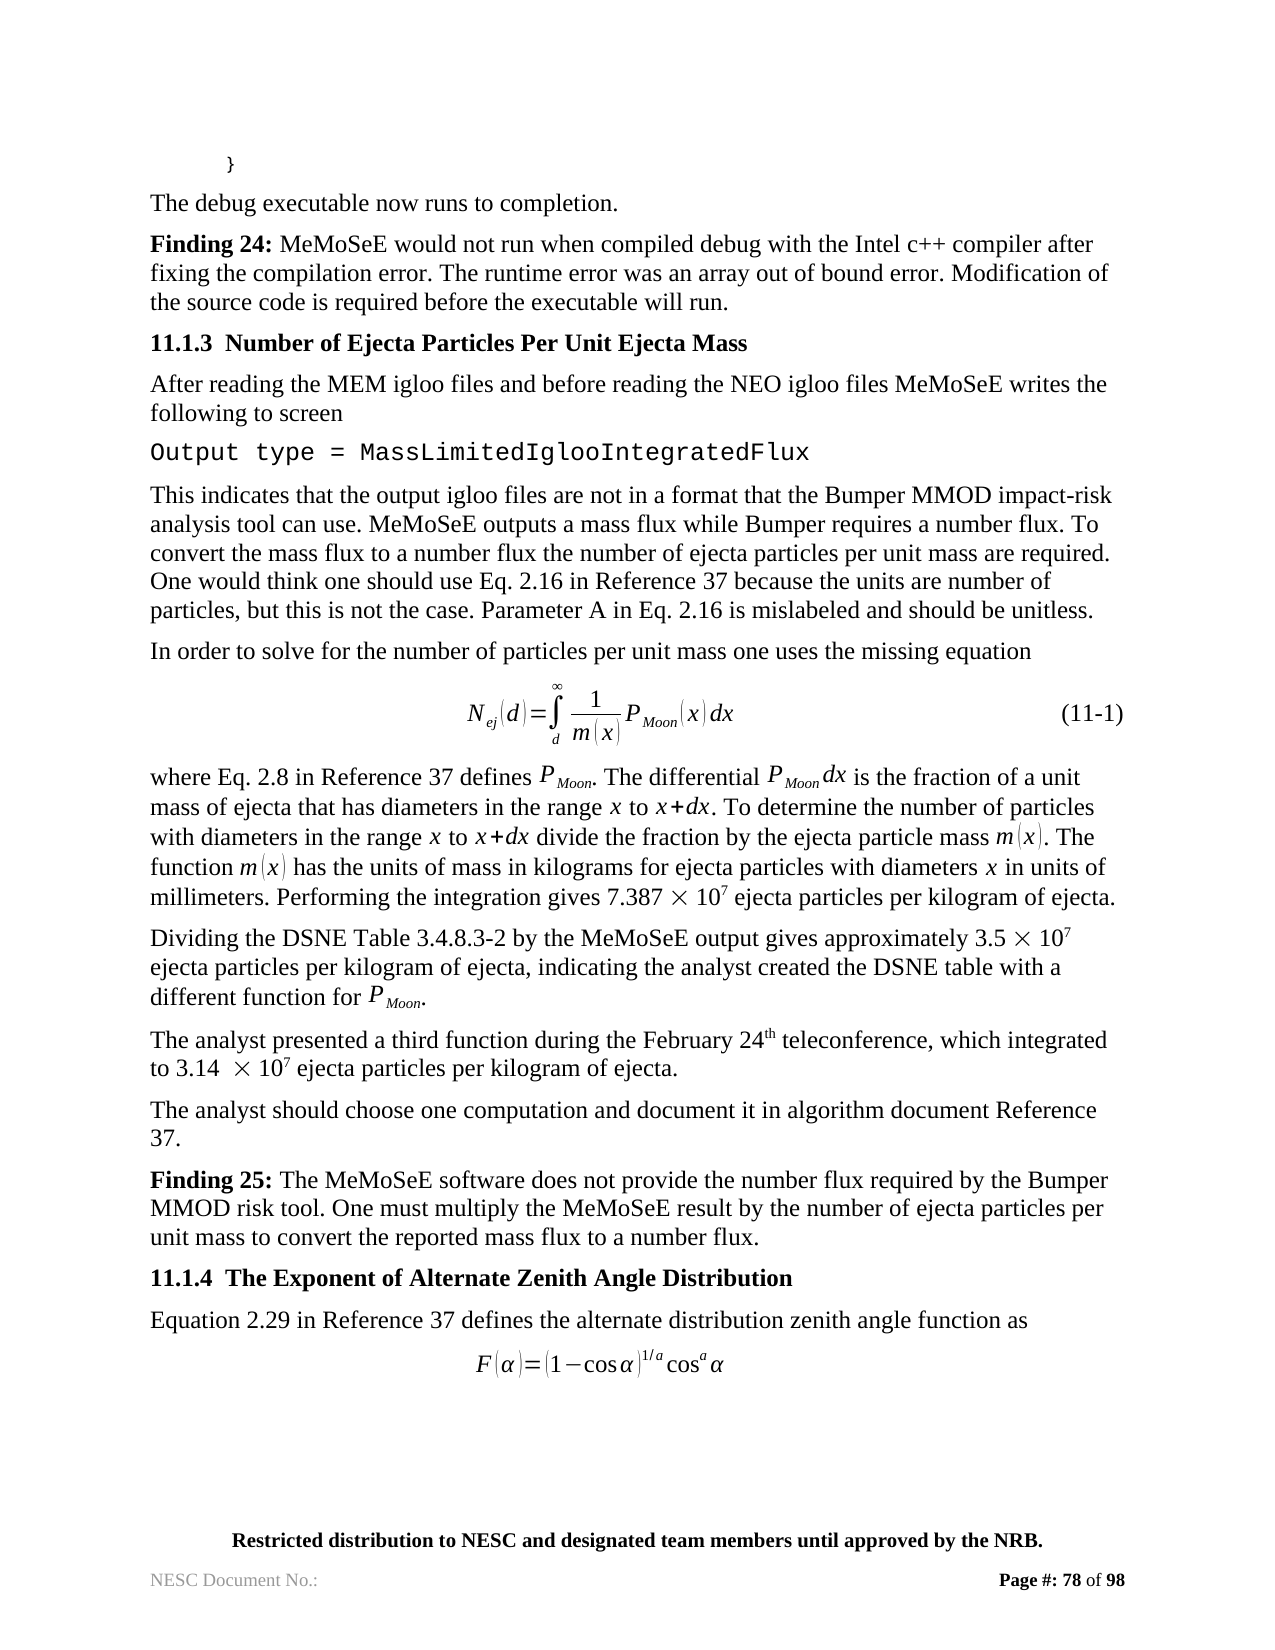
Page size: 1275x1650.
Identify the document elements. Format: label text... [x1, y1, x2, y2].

text The analyst should choose one computation and document it in algorithm document Reference 37. [150, 1095, 1125, 1152]
text Equation 2.29 in Reference 37 defines the alternate distribution zenith angle function as [150, 1305, 1125, 1333]
text Dividing the DSNE Table 3.4.8.3-2 by the MeMoSeE output gives approximately 3.5 107 ejecta particles per kilogram of ejecta, indicating the analyst created the DSNE table with a different function for . [150, 923, 1125, 1012]
text After reading the MEM igloo files and before reading the NEO igloo files MeMoSeE writes the following to screen [150, 369, 1125, 427]
text } [150, 150, 1125, 176]
subtitle 11.1.4 The Exponent of Alternate Zenith Angle Distribution [150, 1263, 1125, 1292]
subtitle 11.1.3 Number of Ejecta Particles Per Unit Ejecta Mass [150, 328, 1125, 357]
text In order to solve for the number of particles per unit mass one uses the missing equation [150, 636, 1125, 665]
text where Eq. 2.8 in Reference 37 defines . The differential is the fraction of a unit mass of ejecta that has diameters in the range to . To determine the number of particles with diameters in the range to divide the fraction by the ejecta particle mass . The function has the units of mass in kilograms for ejecta particles with diameters in units of millimeters. Performing the integration gives 7.387 107 ejecta particles per kilogram of ejecta. [150, 761, 1125, 911]
list The analyst presented a third function during the February 24th teleconference, which integrated to 3.14 107 ejecta particles per kilogram of ejecta. [150, 1025, 1125, 1082]
text (11-1) [150, 678, 1125, 748]
text Finding 24: MeMoSeE would not run when compiled debug with the Intel c++ compiler after fixing the compilation error. The runtime error was an array out of bound error. Modification of the source code is required before the executable will run. [150, 229, 1125, 316]
text Finding 25: The MeMoSeE software does not provide the number flux required by the Bumper MMOD risk tool. One must multiply the MeMoSeE result by the number of ejecta particles per unit mass to convert the reported mass flux to a number flux. [150, 1165, 1125, 1251]
text This indicates that the output igloo files are not in a format that the Bumper MMOD impact-risk analysis tool can use. MeMoSeE outputs a mass flux while Bumper requires a number flux. To convert the mass flux to a number flux the number of ejecta particles per unit mass are required. One would think one should use Eq. 2.16 in Reference 37 because the units are number of particles, but this is not the case. Parameter A in Eq. 2.16 is mislabeled and should be unitless. [150, 480, 1125, 624]
text The debug executable now runs to completion. [150, 188, 1125, 217]
text Output type = MassLimitedIglooIntegratedFlux [150, 439, 1125, 468]
